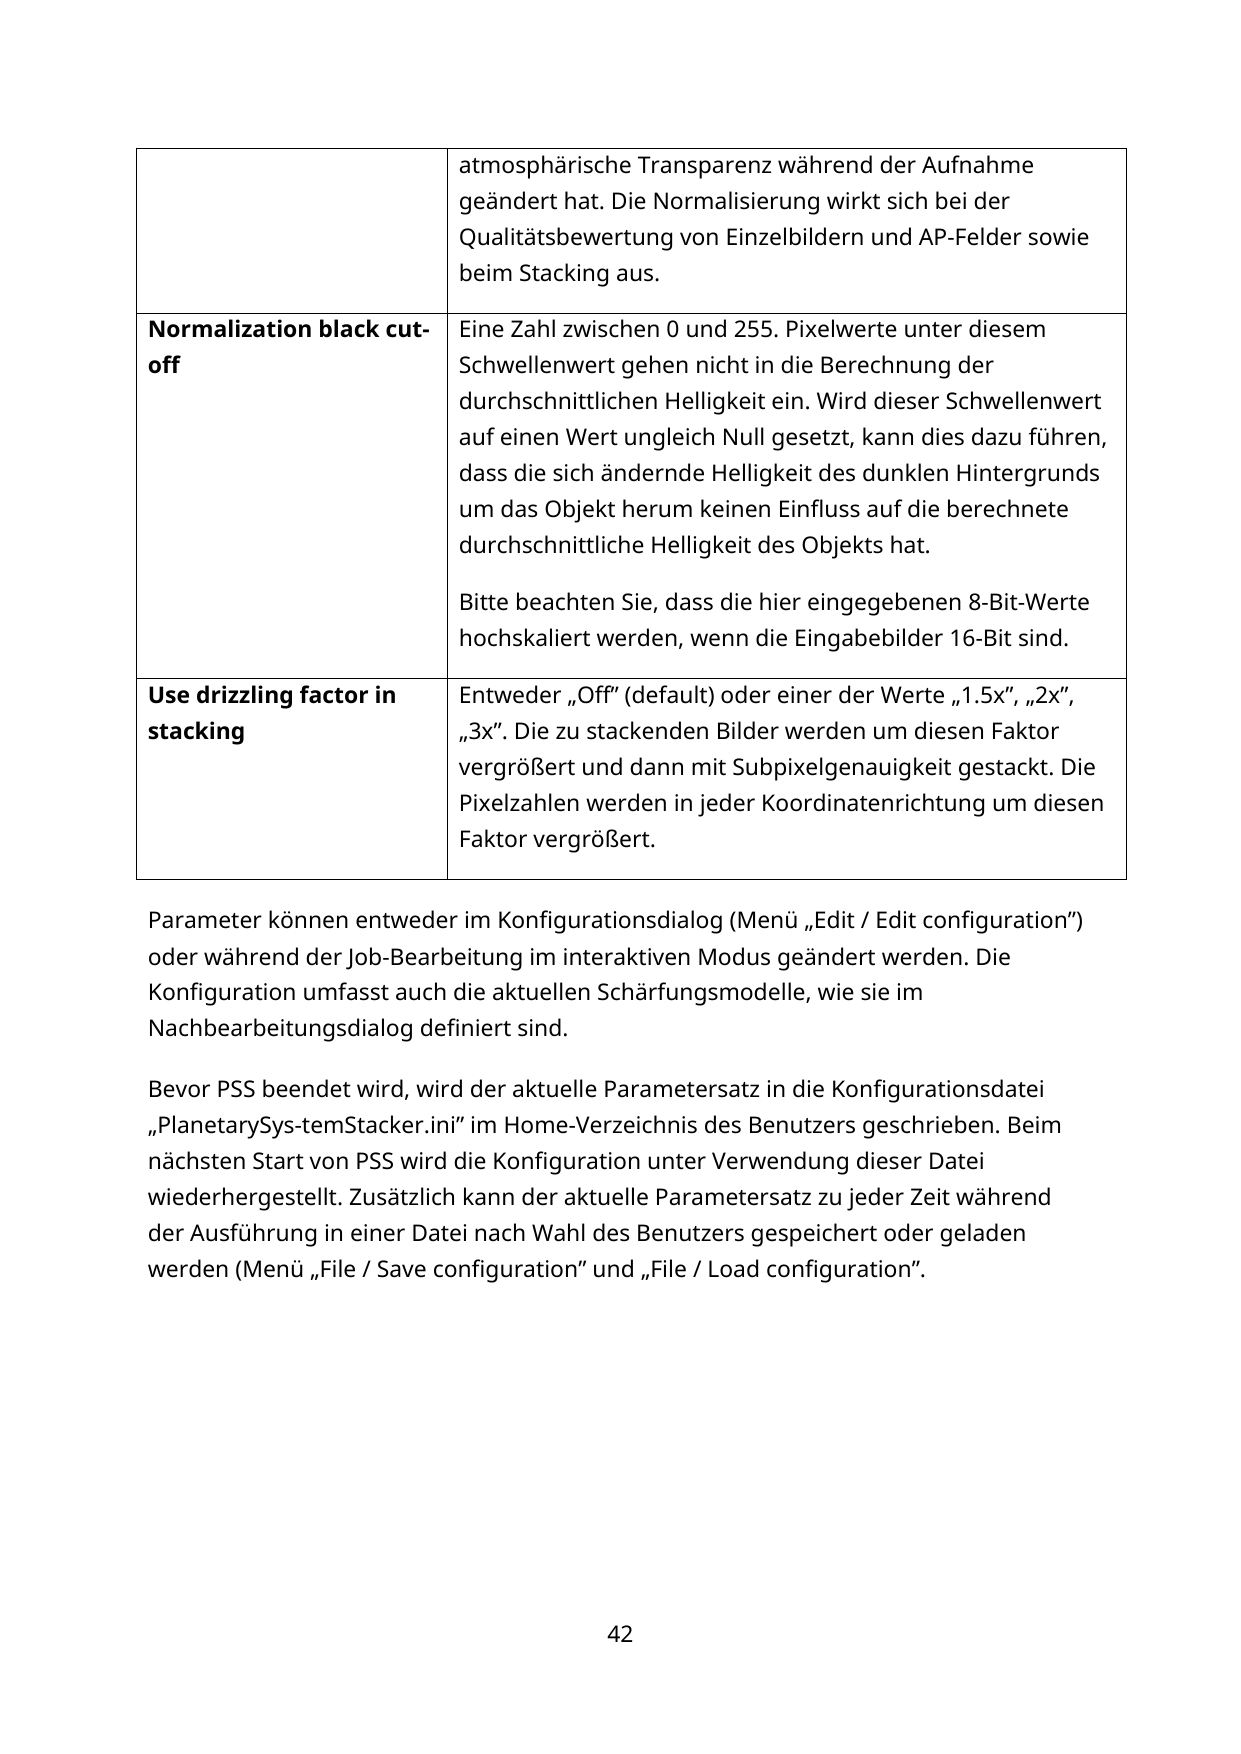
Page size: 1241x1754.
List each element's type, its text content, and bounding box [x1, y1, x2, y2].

table_cell Eine Zahl zwischen 0 und 255. Pixelwerte unter diesem Schwellenwert gehen nicht in die Berechnung der durchschnittlichen Helligkeit ein. Wird dieser Schwellenwert auf einen Wert ungleich Null gesetzt, kann dies dazu führen, dass die sich ändernde Helligkeit des dunklen Hintergrunds um das Objekt herum keinen Einfluss auf die berechnete durchschnittliche Helligkeit des Objekts hat. Bitte beachten Sie, dass die hier eingegebenen 8-Bit-Werte hochskaliert werden, wenn die Eingabebilder 16-Bit sind. [448, 314, 1126, 678]
table_cell Use drizzling factor in stacking [137, 679, 447, 878]
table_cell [448, 149, 1126, 312]
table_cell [137, 149, 447, 312]
table_cell Normalization black cut-off [137, 314, 447, 678]
subtitle Parameter können entweder im Konfigurationsdialog (Menü „Edit / Edit configuration”) oder während der Job-Bearbeitung im interaktiven Modus geändert werden. Die Konfiguration umfasst auch die aktuellen Schärfungsmodelle, wie sie im Nachbearbeitungsdialog definiert sind. [148, 904, 1093, 1043]
subtitle Bevor PSS beendet wird, wird der aktuelle Parametersatz in die Konfigurationsdatei „PlanetarySys-temStacker.ini” im Home-Verzeichnis des Benutzers geschrieben. Beim nächsten Start von PSS wird die Konfiguration unter Verwendung dieser Datei wiederhergestellt. Zusätzlich kann der aktuelle Parametersatz zu jeder Zeit während der Ausführung in einer Datei nach Wahl des Benutzers gespeichert oder geladen werden (Menü „File / Save configuration” und „File / Load configuration”. [148, 1073, 1093, 1284]
table_cell Entweder „Off” (default) oder einer der Werte „1.5x”, „2x”, „3x”. Die zu stackenden Bilder werden um diesen Faktor vergrößert und dann mit Subpixelgenauigkeit gestackt. Die Pixelzahlen werden in jeder Koordinatenrichtung um diesen Faktor vergrößert. [448, 679, 1126, 878]
